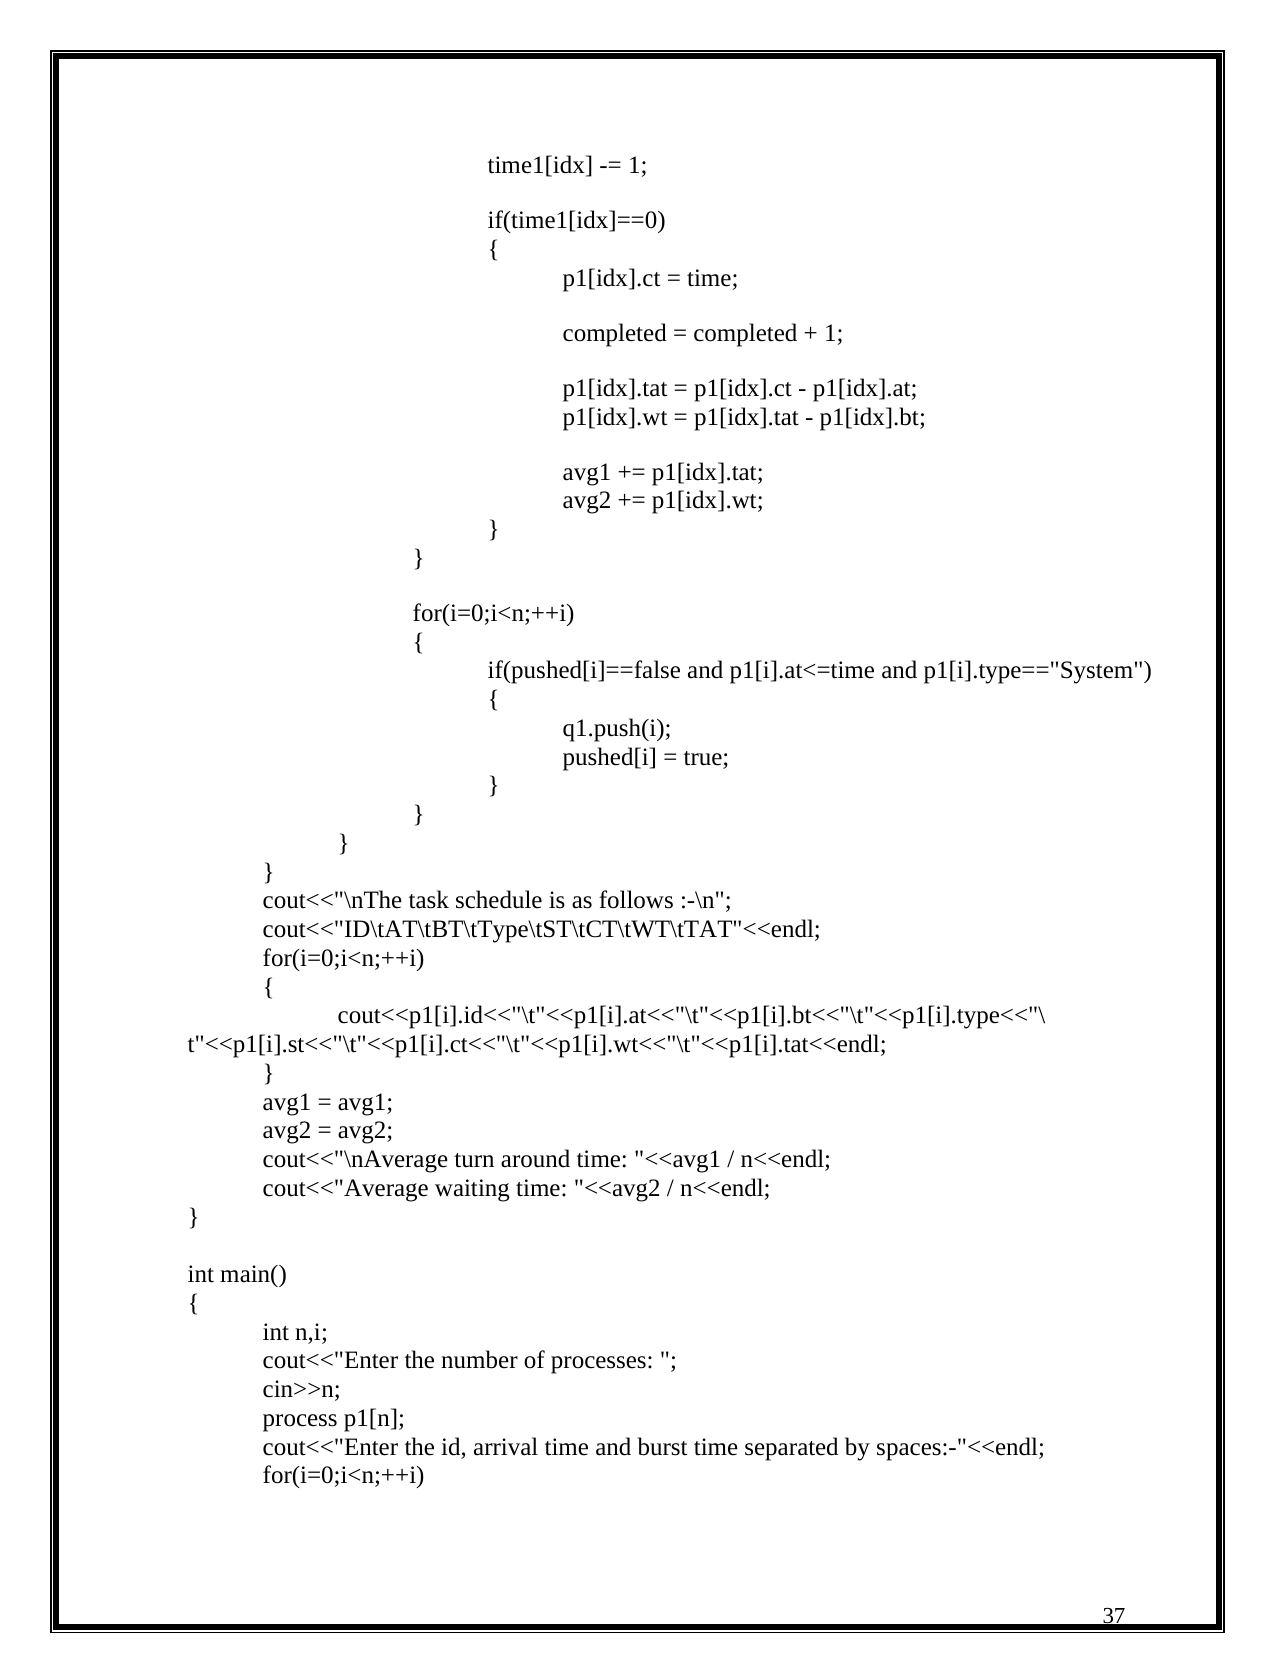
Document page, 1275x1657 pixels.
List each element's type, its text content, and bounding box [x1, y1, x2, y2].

text { [187, 234, 1162, 263]
text cout<<"\nAverage turn around time: "<<avg1 / n<<endl; [187, 1144, 1162, 1173]
text process p1[n]; [187, 1403, 1162, 1432]
text cout<<"ID\tAT\tBT\tType\tST\tCT\tWT\tTAT"<<endl; [187, 914, 1162, 943]
text } [187, 828, 1162, 857]
text if(pushed[i]==false and p1[i].at<=time and p1[i].type=="System") [187, 656, 1162, 684]
text int n,i; [187, 1317, 1162, 1346]
text } [187, 514, 1162, 543]
text avg2 += p1[idx].wt; [187, 485, 1162, 514]
text completed = completed + 1; [187, 318, 1162, 346]
text pushed[i] = true; [187, 742, 1162, 771]
text avg1 = avg1; [187, 1087, 1162, 1116]
text p1[idx].wt = p1[idx].tat - p1[idx].bt; [187, 402, 1162, 430]
text cin>>n; [187, 1374, 1162, 1403]
text } [187, 771, 1162, 799]
text } [187, 543, 1162, 572]
text if(time1[idx]==0) [187, 205, 1162, 234]
text cout<<"Average waiting time: "<<avg2 / n<<endl; [187, 1173, 1162, 1202]
text time1[idx] -= 1; [187, 150, 1162, 179]
text { [187, 684, 1162, 713]
text cout<<"Enter the number of processes: "; [187, 1346, 1162, 1374]
text q1.push(i); [187, 713, 1162, 742]
text p1[idx].ct = time; [187, 263, 1162, 291]
text } [187, 857, 1162, 886]
text avg1 += p1[idx].tat; [187, 457, 1162, 485]
text for(i=0;i<n;++i) [187, 1461, 1162, 1489]
text } [187, 799, 1162, 828]
text { [187, 1288, 1162, 1317]
text { [187, 627, 1162, 656]
text cout<<p1[i].id<<"\t"<<p1[i].at<<"\t"<<p1[i].bt<<"\t"<<p1[i].type<<"\t"<<p1[i].st<<"\t"<<p1[i].ct<<"\t"<<p1[i].wt<<"\t"<<p1[i].tat<<endl; [187, 1001, 1162, 1058]
text p1[idx].tat = p1[idx].ct - p1[idx].at; [187, 373, 1162, 402]
text { [187, 972, 1162, 1001]
text } [187, 1202, 1162, 1231]
text } [187, 1058, 1162, 1087]
text for(i=0;i<n;++i) [187, 598, 1162, 627]
text avg2 = avg2; [187, 1116, 1162, 1144]
text for(i=0;i<n;++i) [187, 943, 1162, 972]
text int main() [187, 1259, 1162, 1288]
text cout<<"\nThe task schedule is as follows :-\n"; [187, 886, 1162, 914]
text cout<<"Enter the id, arrival time and burst time separated by spaces:-"<<endl; [187, 1432, 1162, 1461]
